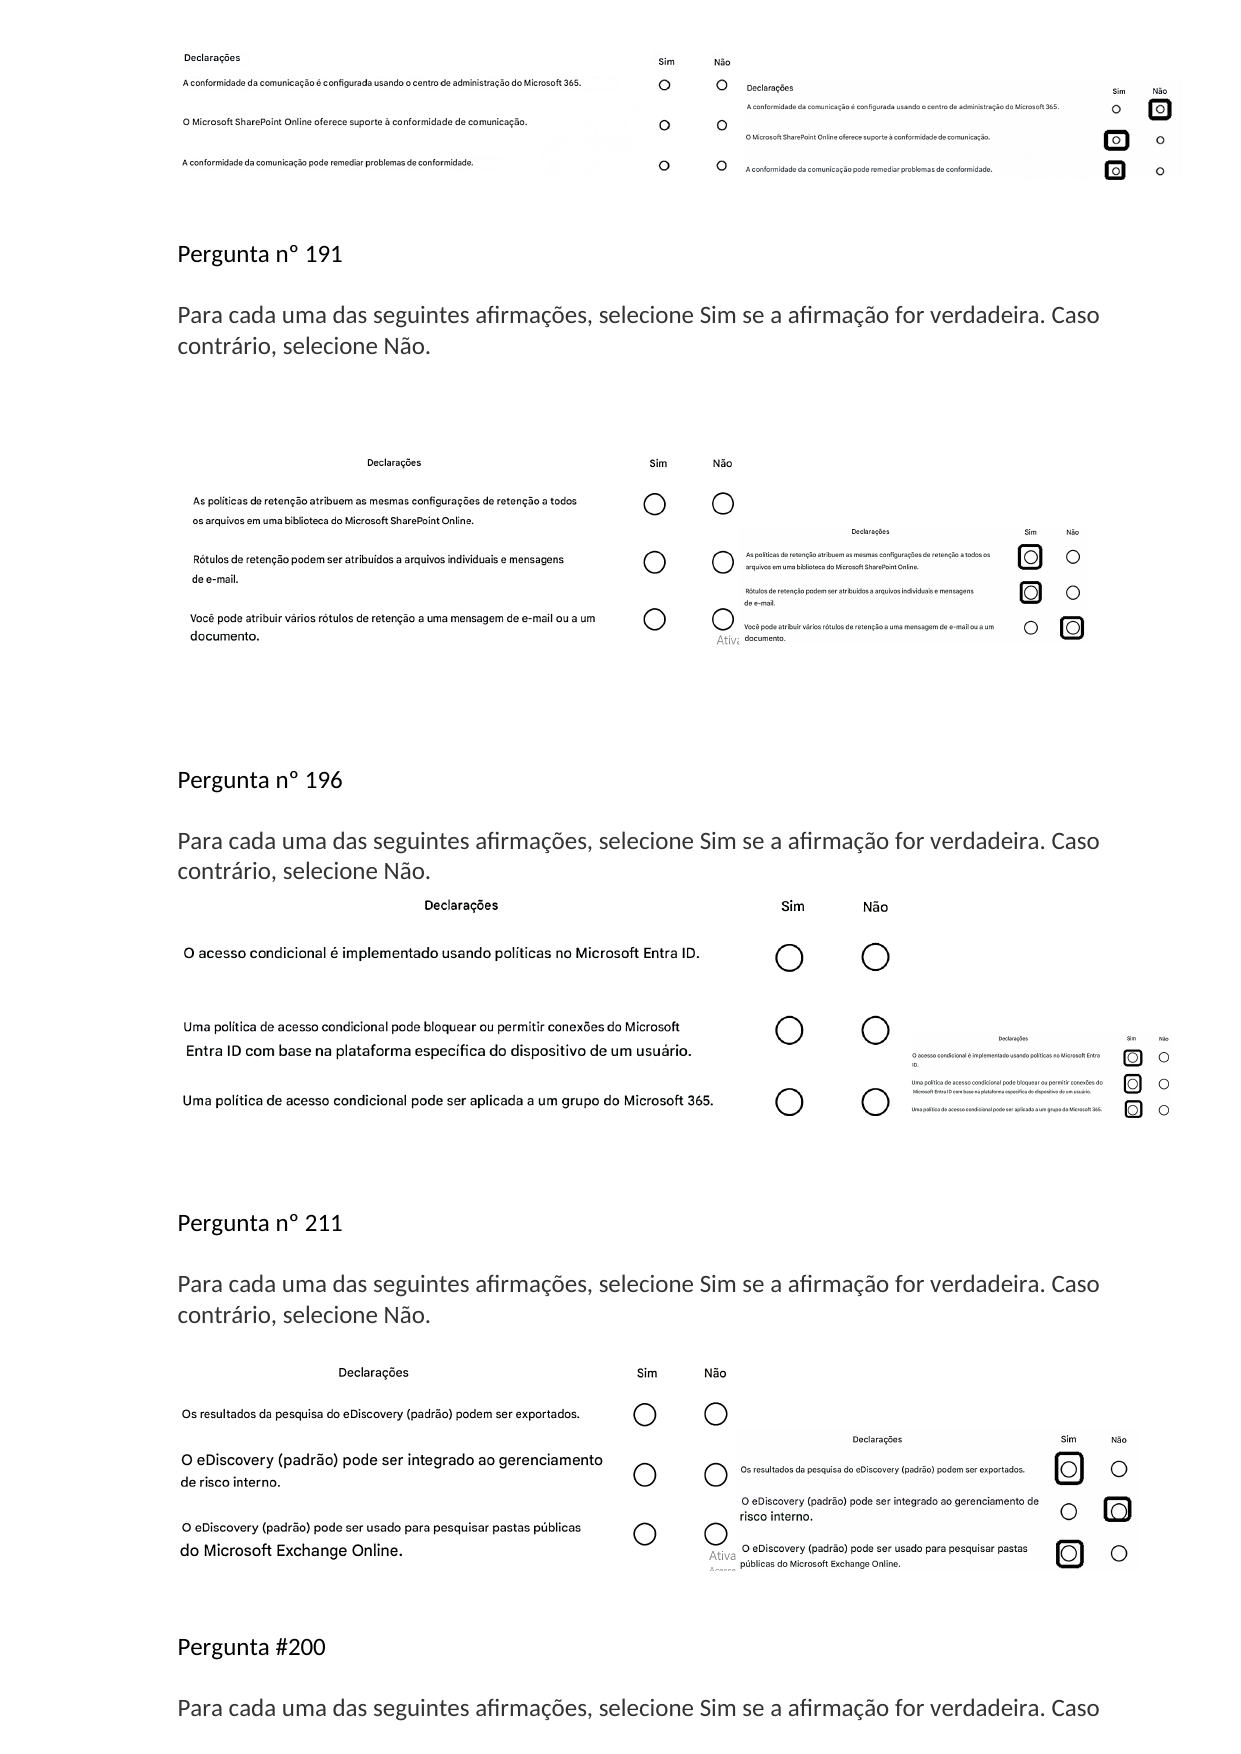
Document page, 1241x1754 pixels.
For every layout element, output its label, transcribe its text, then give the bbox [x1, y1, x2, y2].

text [177, 15, 1196, 180]
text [177, 1632, 1196, 1723]
picture [177, 885, 1173, 1118]
picture [177, 451, 1088, 645]
text Pergunta nº 211 [177, 1207, 1196, 1238]
picture [177, 1359, 1139, 1571]
picture [177, 45, 1182, 180]
